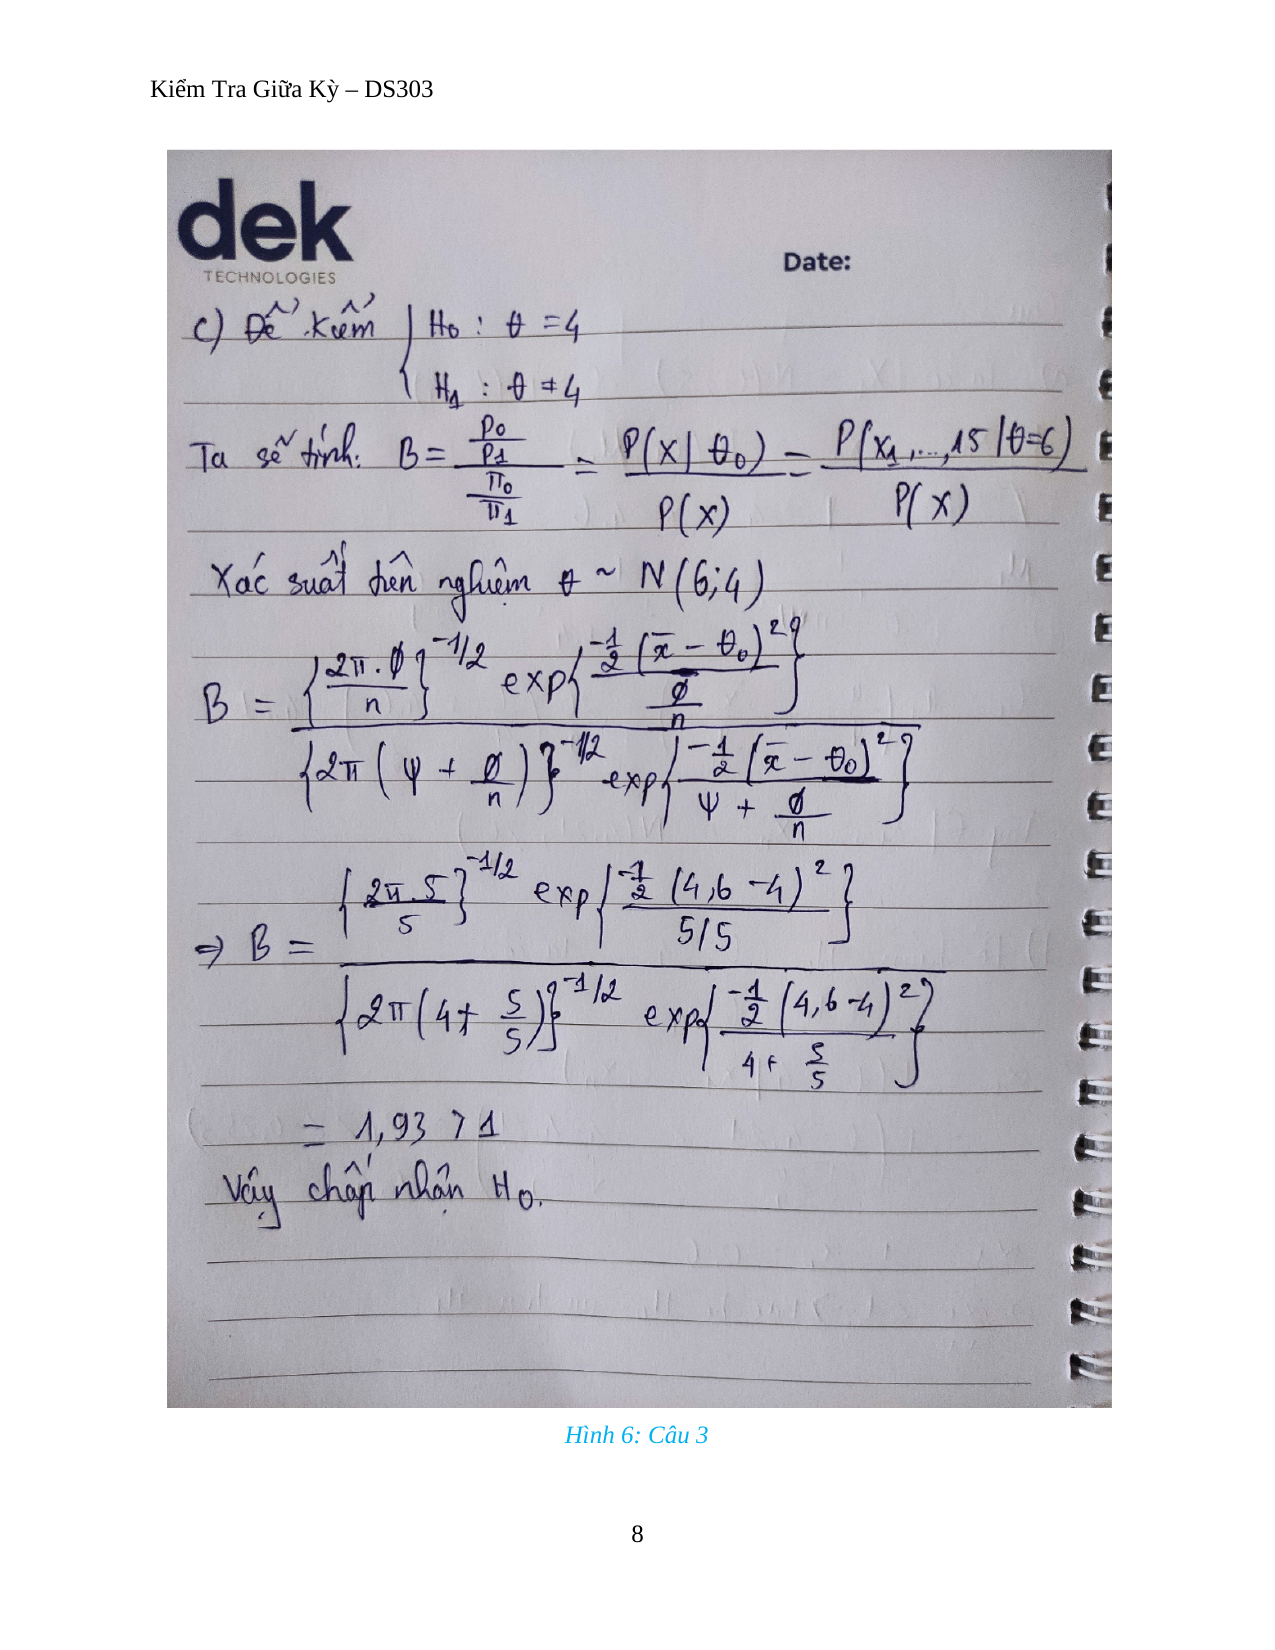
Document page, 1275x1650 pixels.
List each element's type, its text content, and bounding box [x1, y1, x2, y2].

text Hình 6: Câu 3 [150, 1420, 1125, 1449]
picture [168, 151, 1111, 1407]
